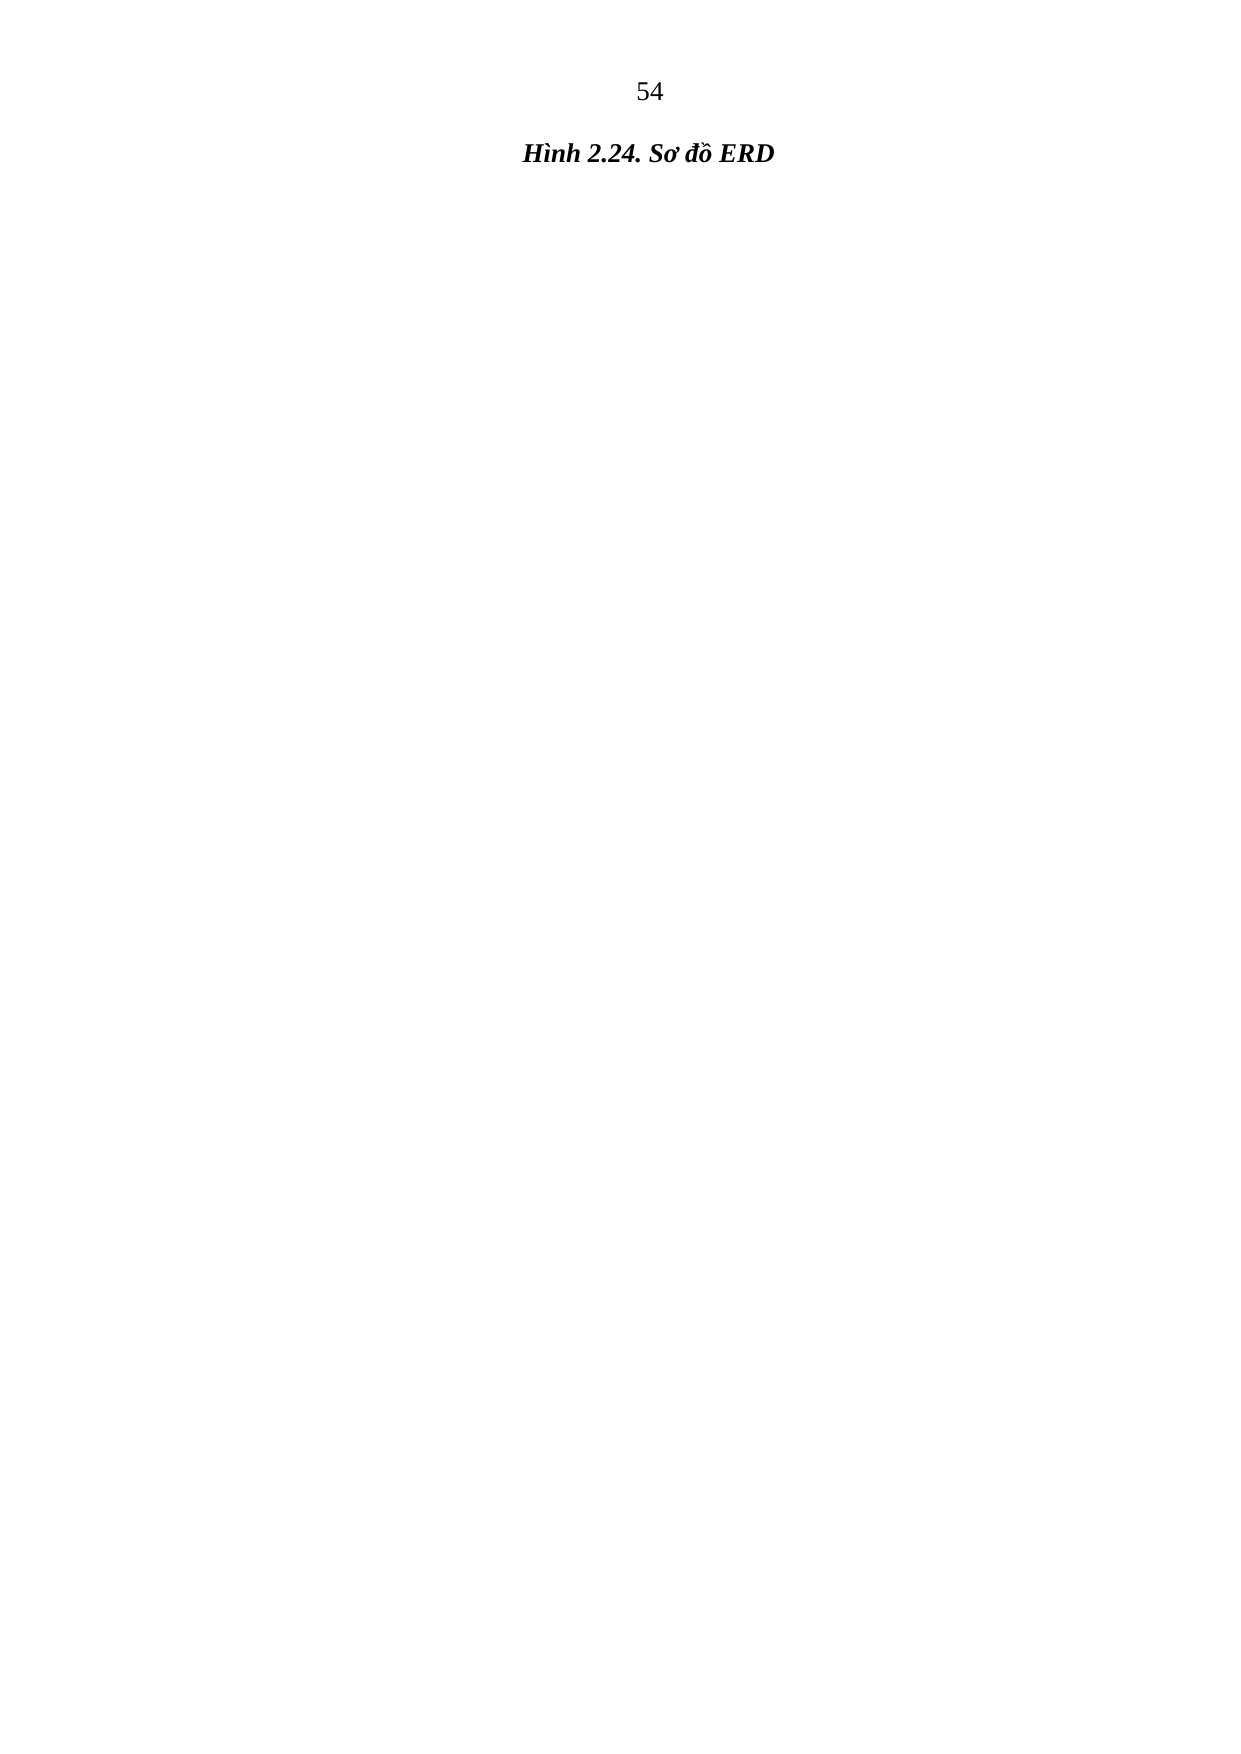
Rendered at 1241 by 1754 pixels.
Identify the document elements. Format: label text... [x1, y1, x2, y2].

text Hình 2.24. Sơ đồ ERD [177, 137, 1122, 168]
